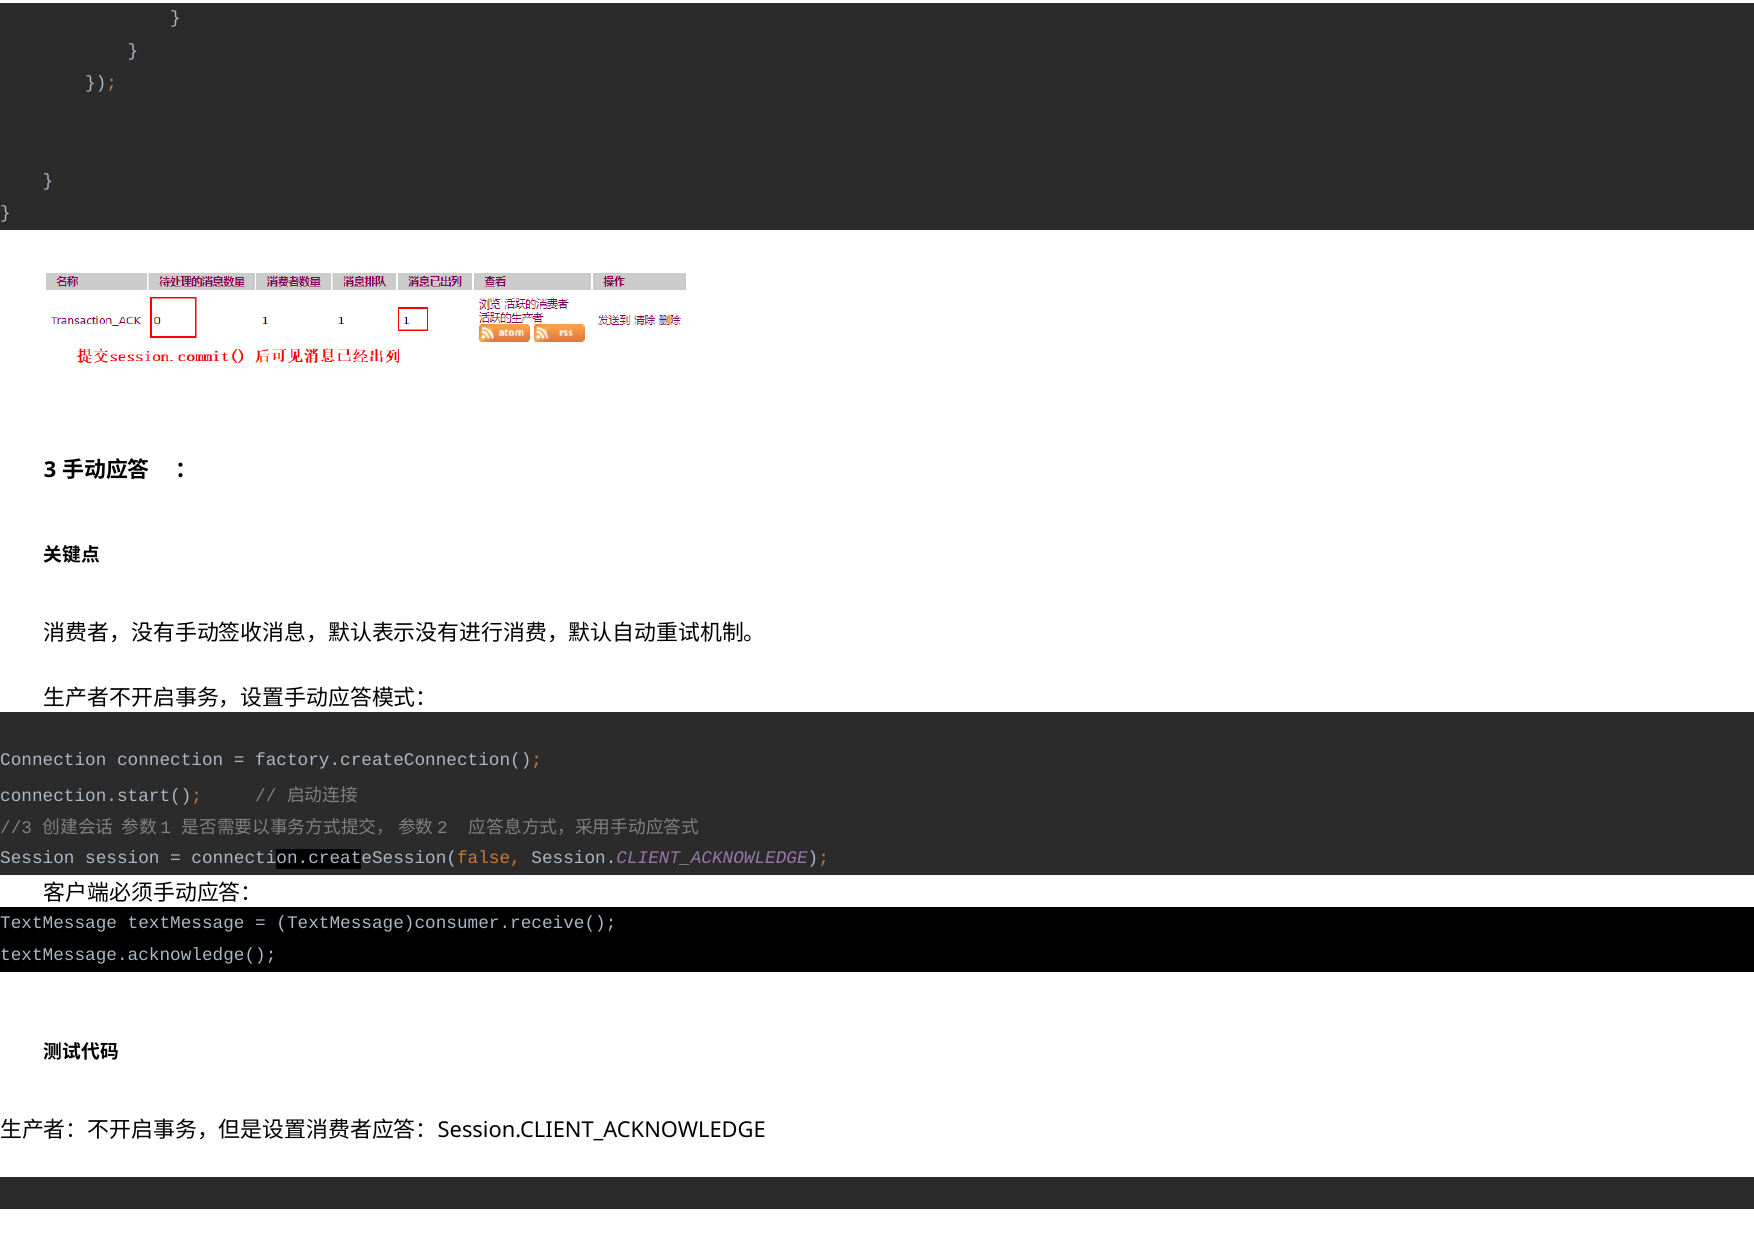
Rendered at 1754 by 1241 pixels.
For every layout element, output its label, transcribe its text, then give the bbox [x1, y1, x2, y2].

text TextMessage textMessage = (TextMessage)consumer.receive(); [0, 907, 1754, 940]
subtitle 测试代码 [0, 1034, 1754, 1067]
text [0, 3, 1754, 230]
picture [0, 262, 719, 373]
text 消费者，没有手动签收消息，默认表示没有进行消费，默认自动重试机制。 [0, 615, 1754, 647]
text textMessage.acknowledge(); [0, 940, 1754, 972]
text 生产者不开启事务，设置手动应答模式： [0, 680, 1754, 712]
text 生产者：不开启事务，但是设置消费者应答：Session.CLIENT_ACKNOWLEDGE [0, 1112, 1754, 1144]
subtitle 3 手动应答 ： [0, 452, 1754, 485]
subtitle 关键点 [0, 537, 1754, 569]
text 客户端必须手动应答： [0, 875, 1754, 907]
text Connection connection = factory.createConnection(); connection.start(); // 启动连接 //3 创建会话 参数1 是否需要以事务方式提交， 参数2 应答息方式，采用手动应答式 Session session = connection.createSession(false, Session.CLIENT_ACKNOWLEDGE); [0, 745, 1754, 875]
